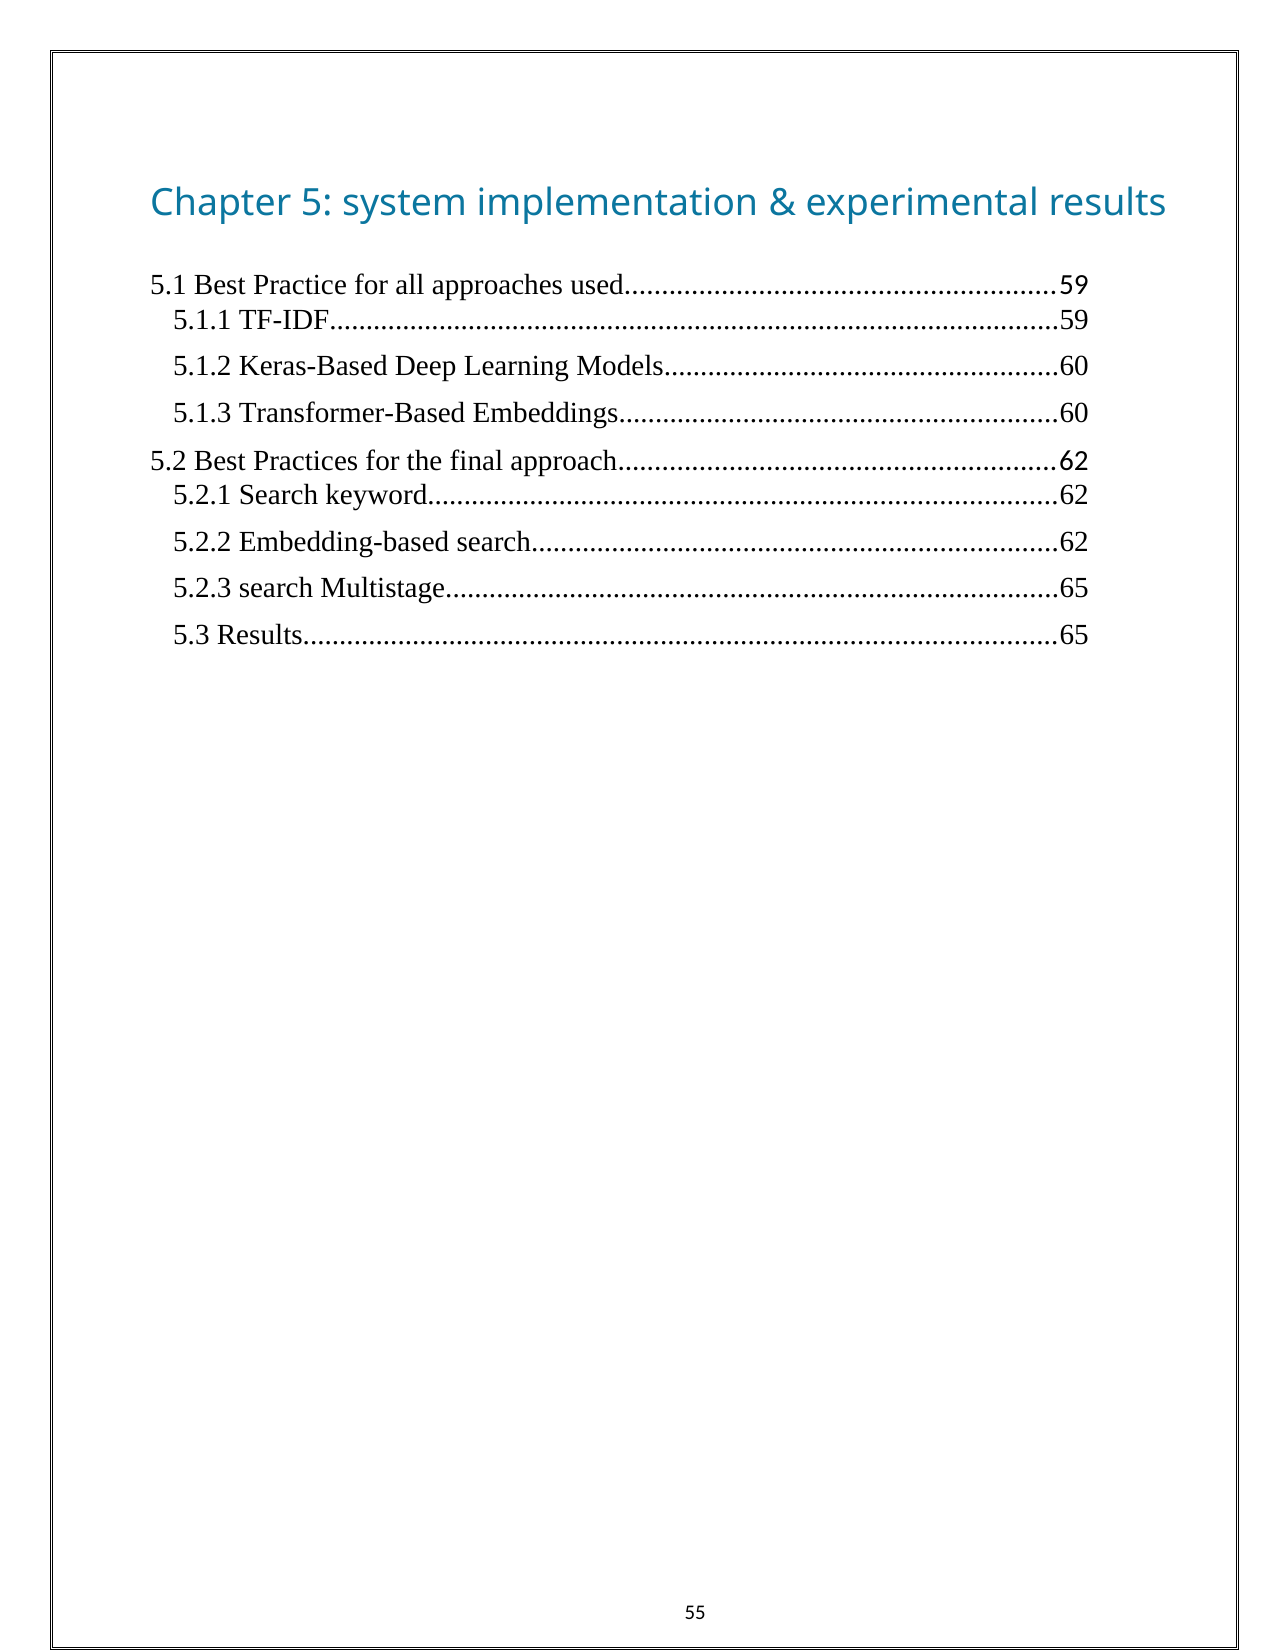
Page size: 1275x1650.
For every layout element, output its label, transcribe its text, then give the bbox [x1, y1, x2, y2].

text 5.1.2 Keras-Based Deep Learning Models 60 [173, 348, 1236, 382]
text 5.2.3 search Multistage 65 [173, 570, 1236, 604]
text 5.1 Best Practice for all approaches used 59 [150, 266, 1236, 302]
text 5.3 Results 65 [173, 617, 1236, 651]
subtitle Chapter 5: system implementation & experimental results [150, 175, 1236, 226]
text 5.1.1 TF-IDF 59 [173, 302, 1236, 336]
text 5.2 Best Practices for the final approach 62 [150, 442, 1236, 477]
text 5.1.3 Transformer-Based Embeddings 60 [173, 395, 1236, 429]
text 5.2.2 Embedding-based search 62 [173, 524, 1236, 557]
text 5.2.1 Search keyword 62 [173, 477, 1236, 511]
